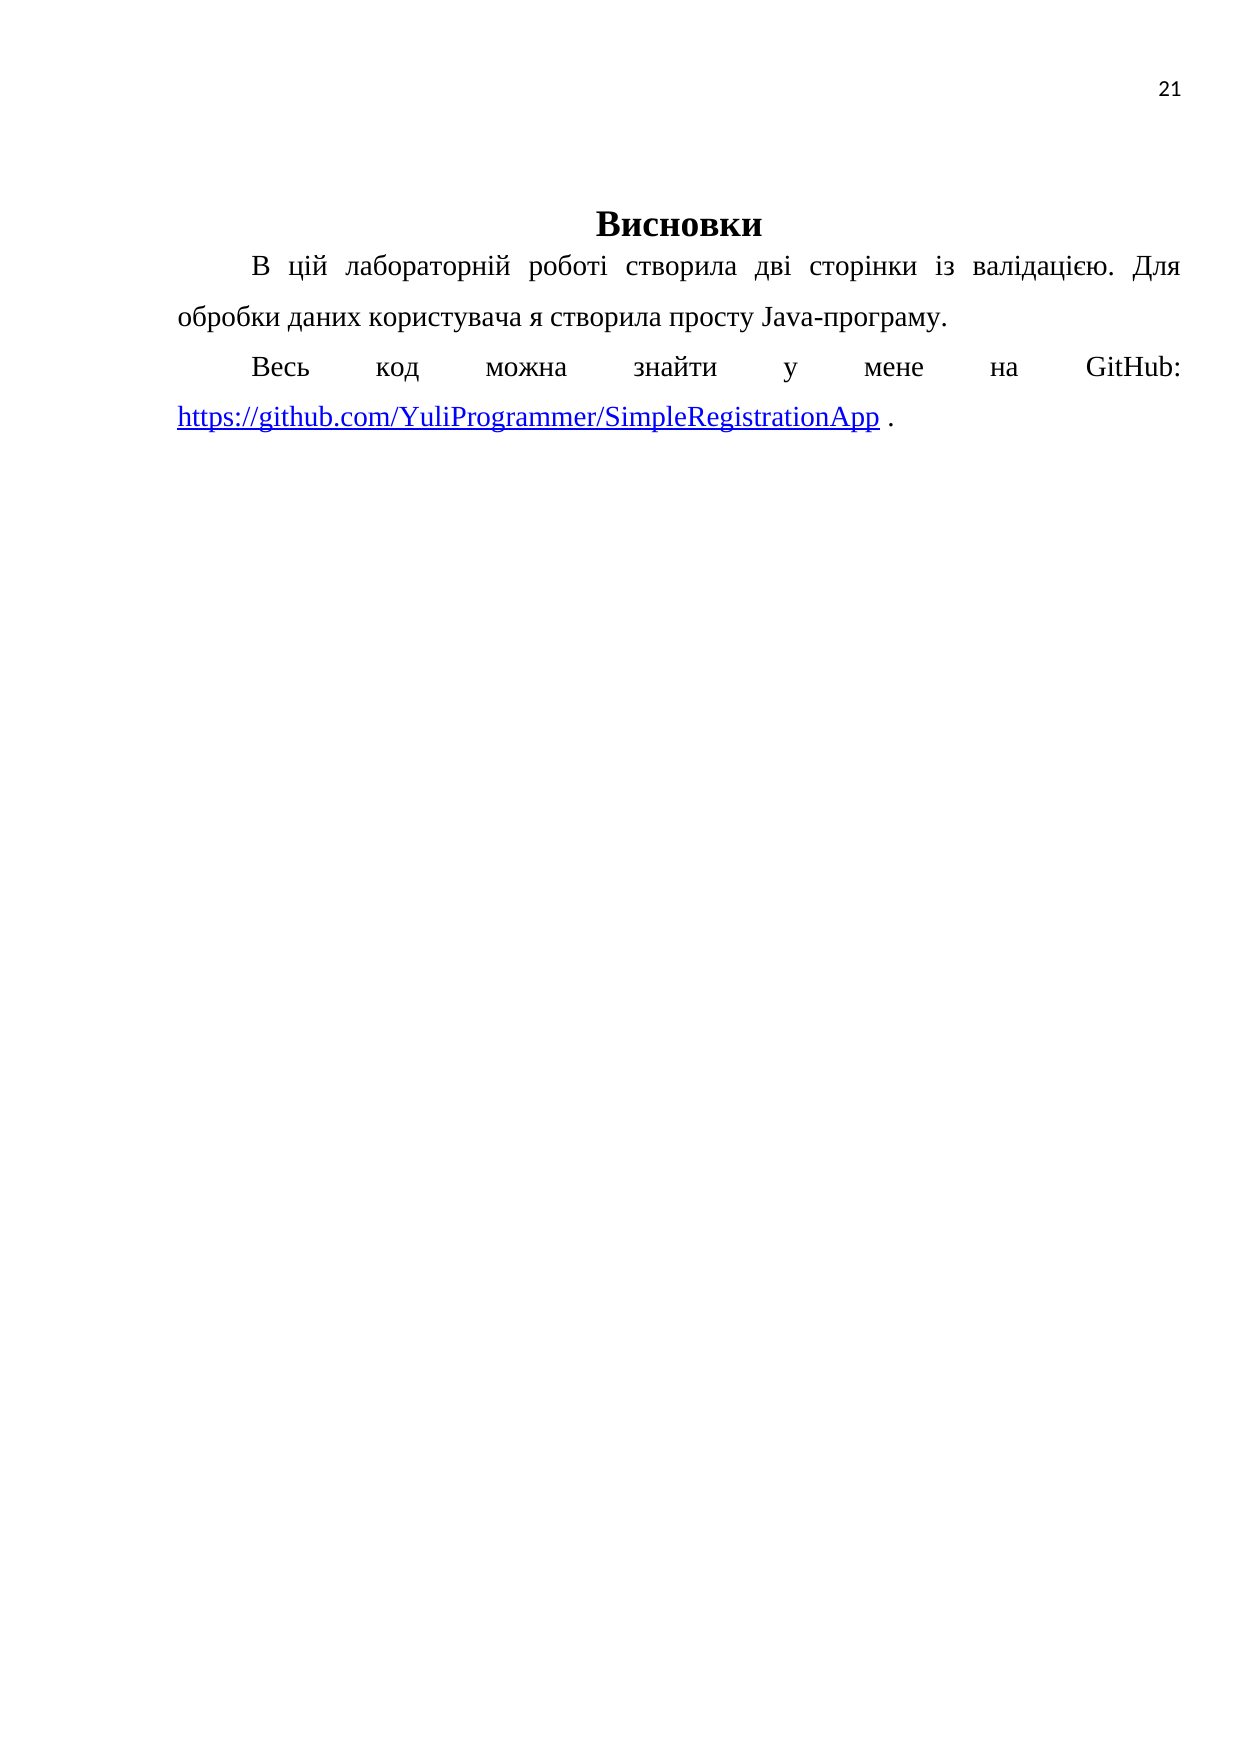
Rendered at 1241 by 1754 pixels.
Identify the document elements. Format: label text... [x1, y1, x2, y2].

text В цій лабораторній роботі створила дві сторінки із валідацією. Для обробки даних користувача я створила просту Java-програму. [177, 248, 1181, 332]
text Весь код можна знайти у мене на GitHub: https://github.com/YuliProgrammer/SimpleRegistrationApp . [177, 349, 1181, 433]
subtitle Висновки [177, 202, 1181, 245]
